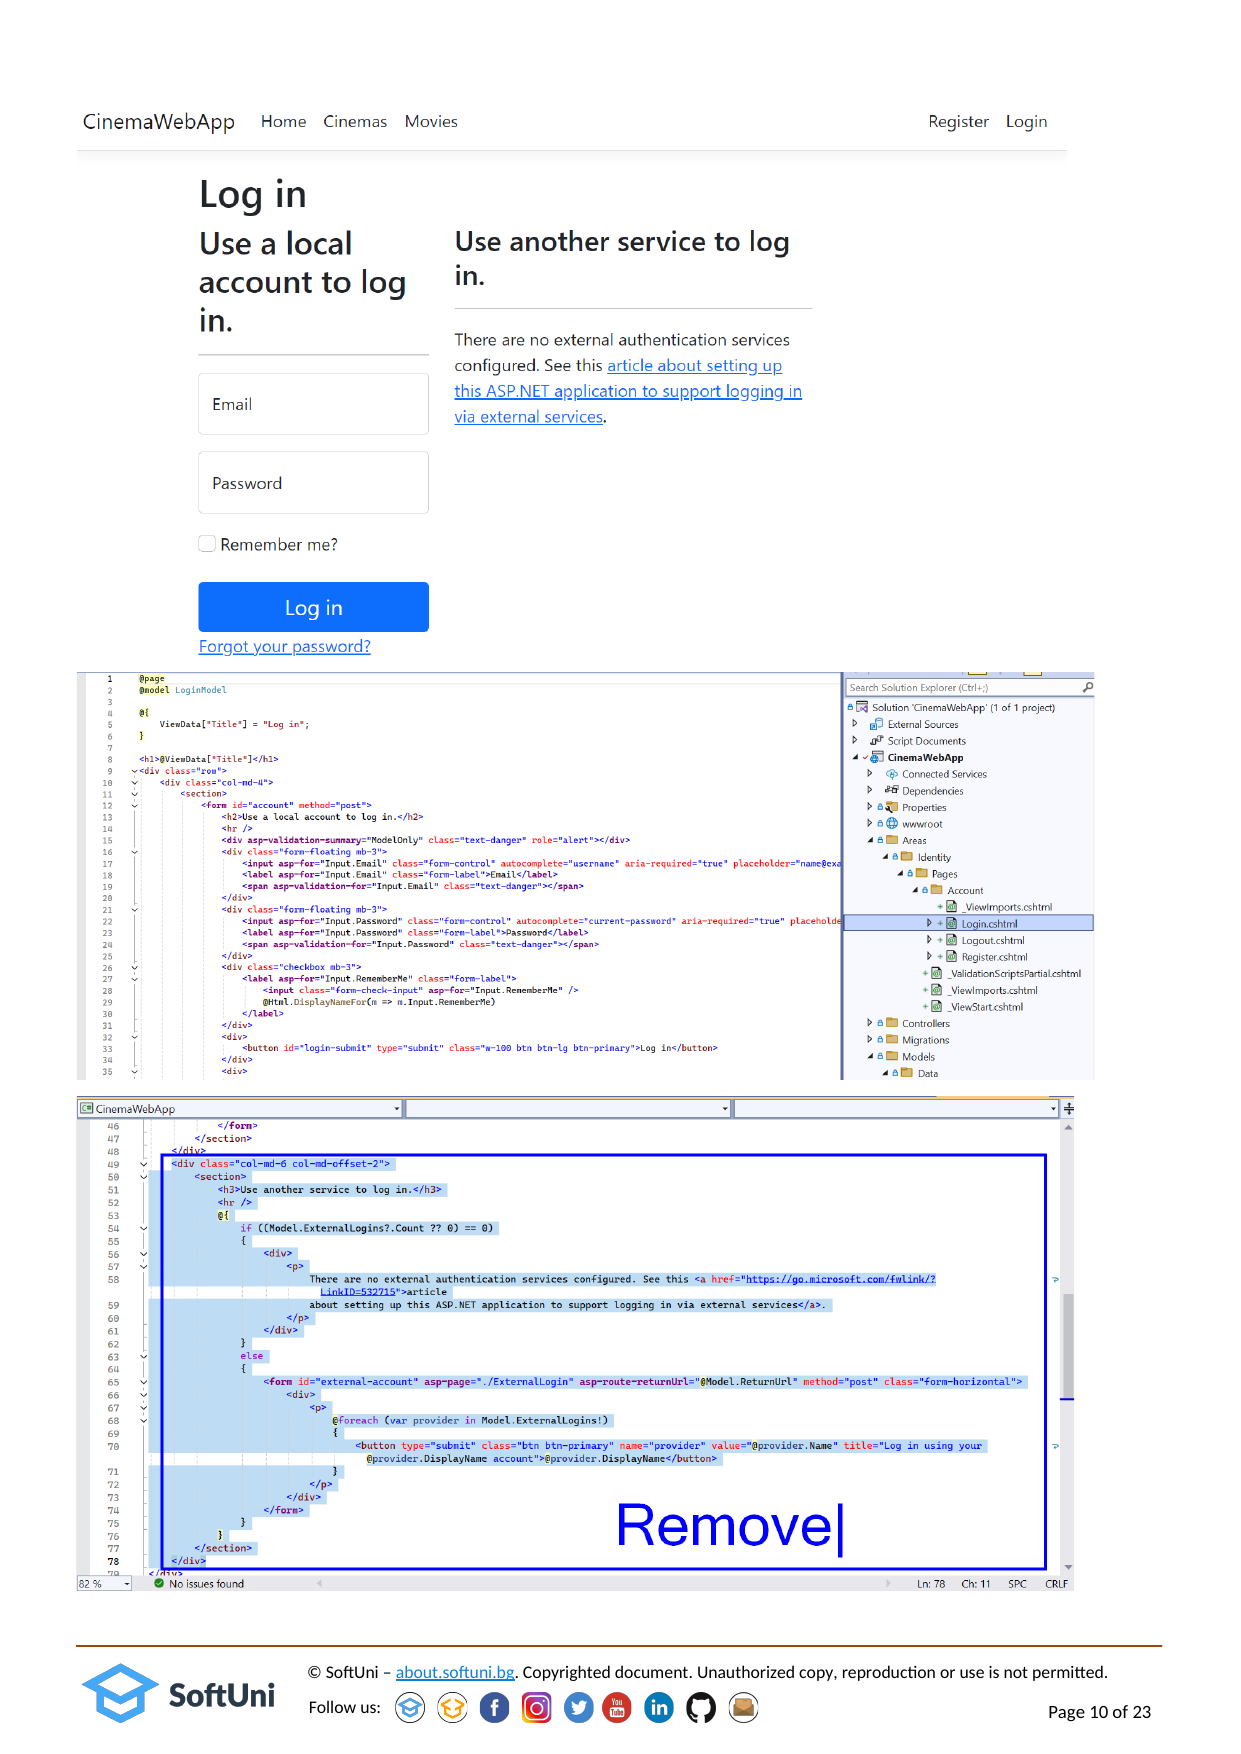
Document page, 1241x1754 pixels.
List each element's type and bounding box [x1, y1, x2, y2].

picture [522, 1692, 552, 1723]
picture [644, 1714, 653, 1723]
picture [75, 1658, 281, 1729]
picture [686, 1692, 716, 1723]
picture [602, 1692, 632, 1723]
picture [728, 1692, 759, 1723]
picture [76, 95, 1068, 656]
picture [658, 1705, 667, 1714]
picture [76, 672, 1095, 1080]
picture [437, 1692, 468, 1723]
picture [665, 1714, 674, 1723]
picture [395, 1692, 425, 1723]
picture [76, 1096, 1075, 1591]
picture [644, 1692, 653, 1701]
picture [564, 1692, 594, 1723]
picture [479, 1692, 510, 1723]
picture [665, 1692, 674, 1701]
